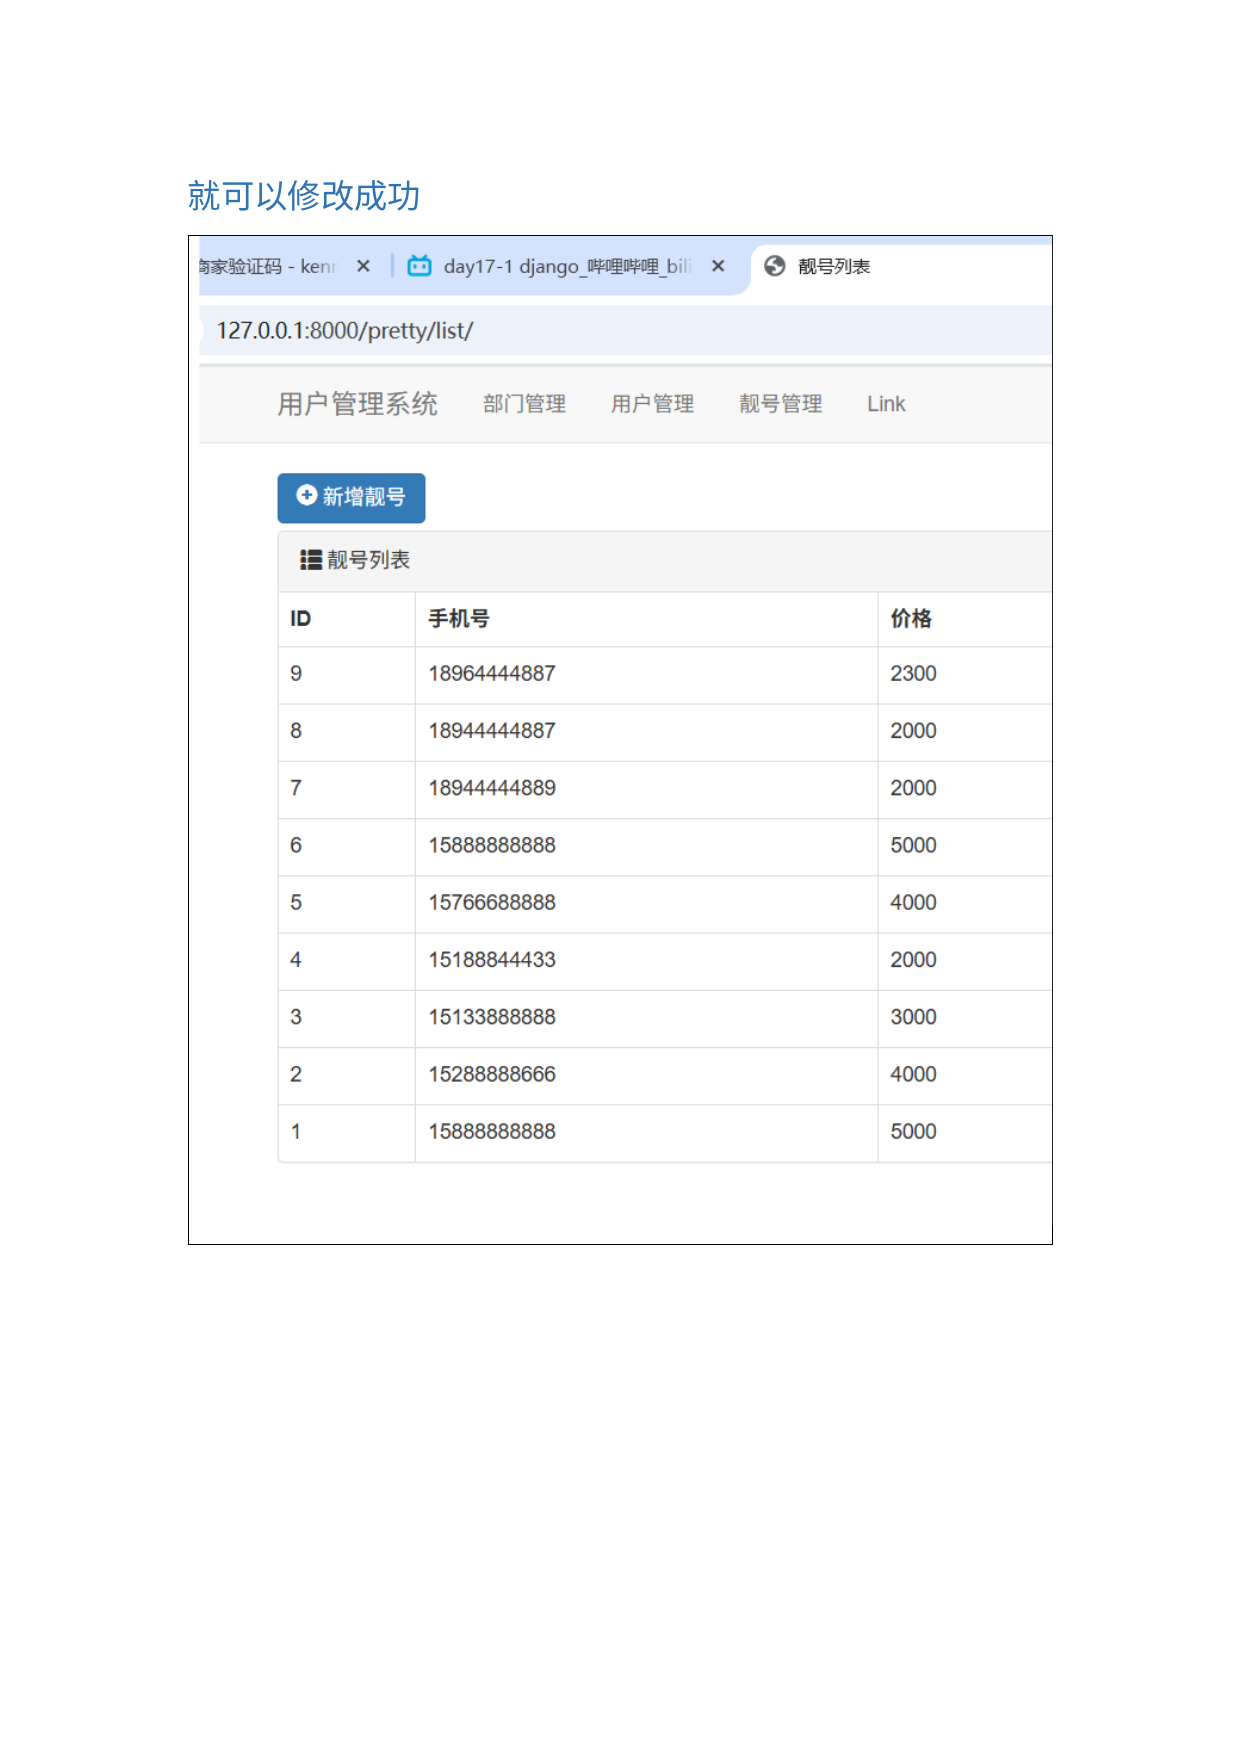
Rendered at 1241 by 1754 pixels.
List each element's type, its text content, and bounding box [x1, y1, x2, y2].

picture [199, 236, 1053, 1226]
subtitle 就可以修改成功 [187, 162, 1053, 227]
table_header [189, 236, 1052, 1244]
